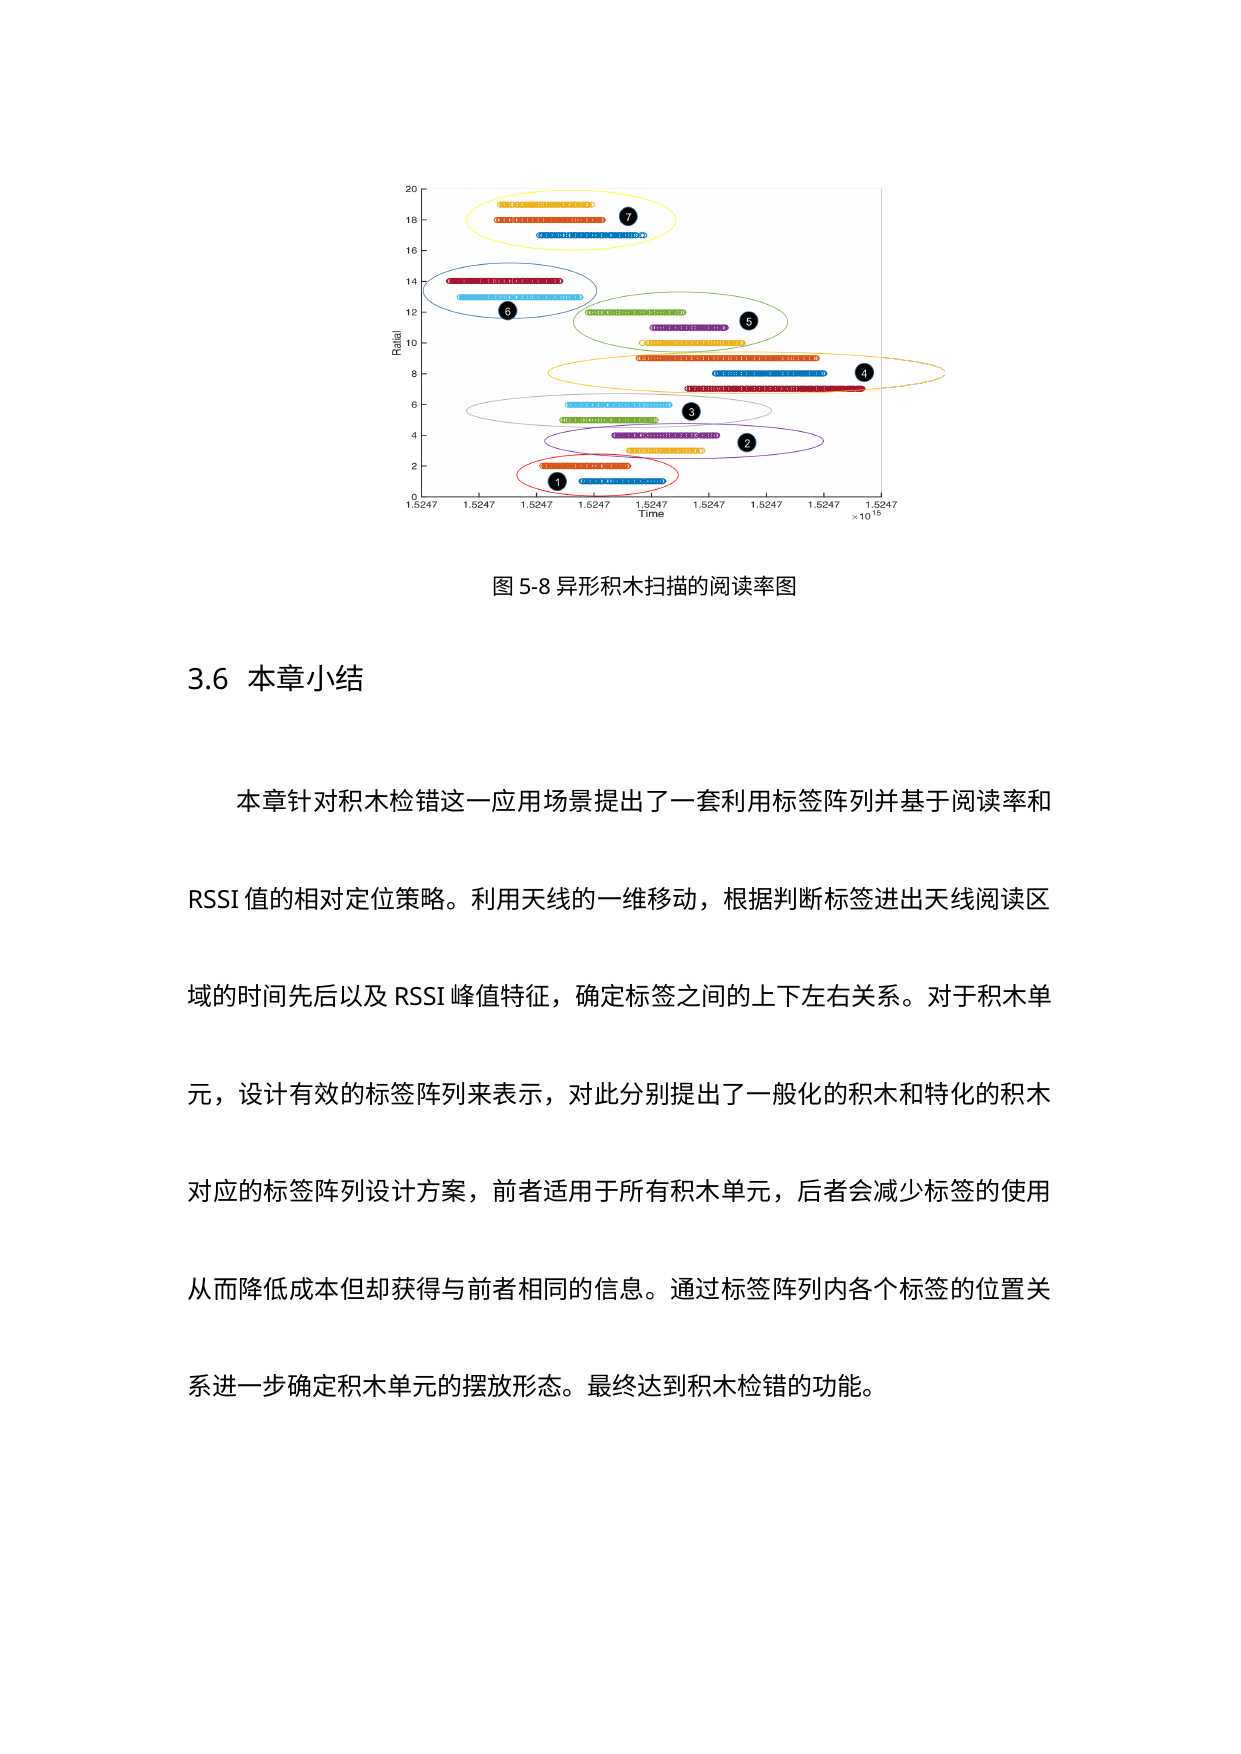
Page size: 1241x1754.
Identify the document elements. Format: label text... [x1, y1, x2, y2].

text 本章针对积木检错这一应用场景提出了一套利用标签阵列并基于阅读率和RSSI值的相对定位策略。利用天线的一维移动，根据判断标签进出天线阅读区域的时间先后以及RSSI峰值特征，确定标签之间的上下左右关系。对于积木单元，设计有效的标签阵列来表示，对此分别提出了一般化的积木和特化的积木对应的标签阵列设计方案，前者适用于所有积木单元，后者会减少标签的使用从而降低成本但却获得与前者相同的信息。通过标签阵列内各个标签的位置关系进一步确定积木单元的摆放形态。最终达到积木检错的功能。 [187, 767, 1053, 1417]
picture [344, 162, 946, 538]
subtitle 本章小结 [187, 644, 1053, 709]
text 图5-8 异形积木扫描的阅读率图 [187, 569, 1053, 601]
